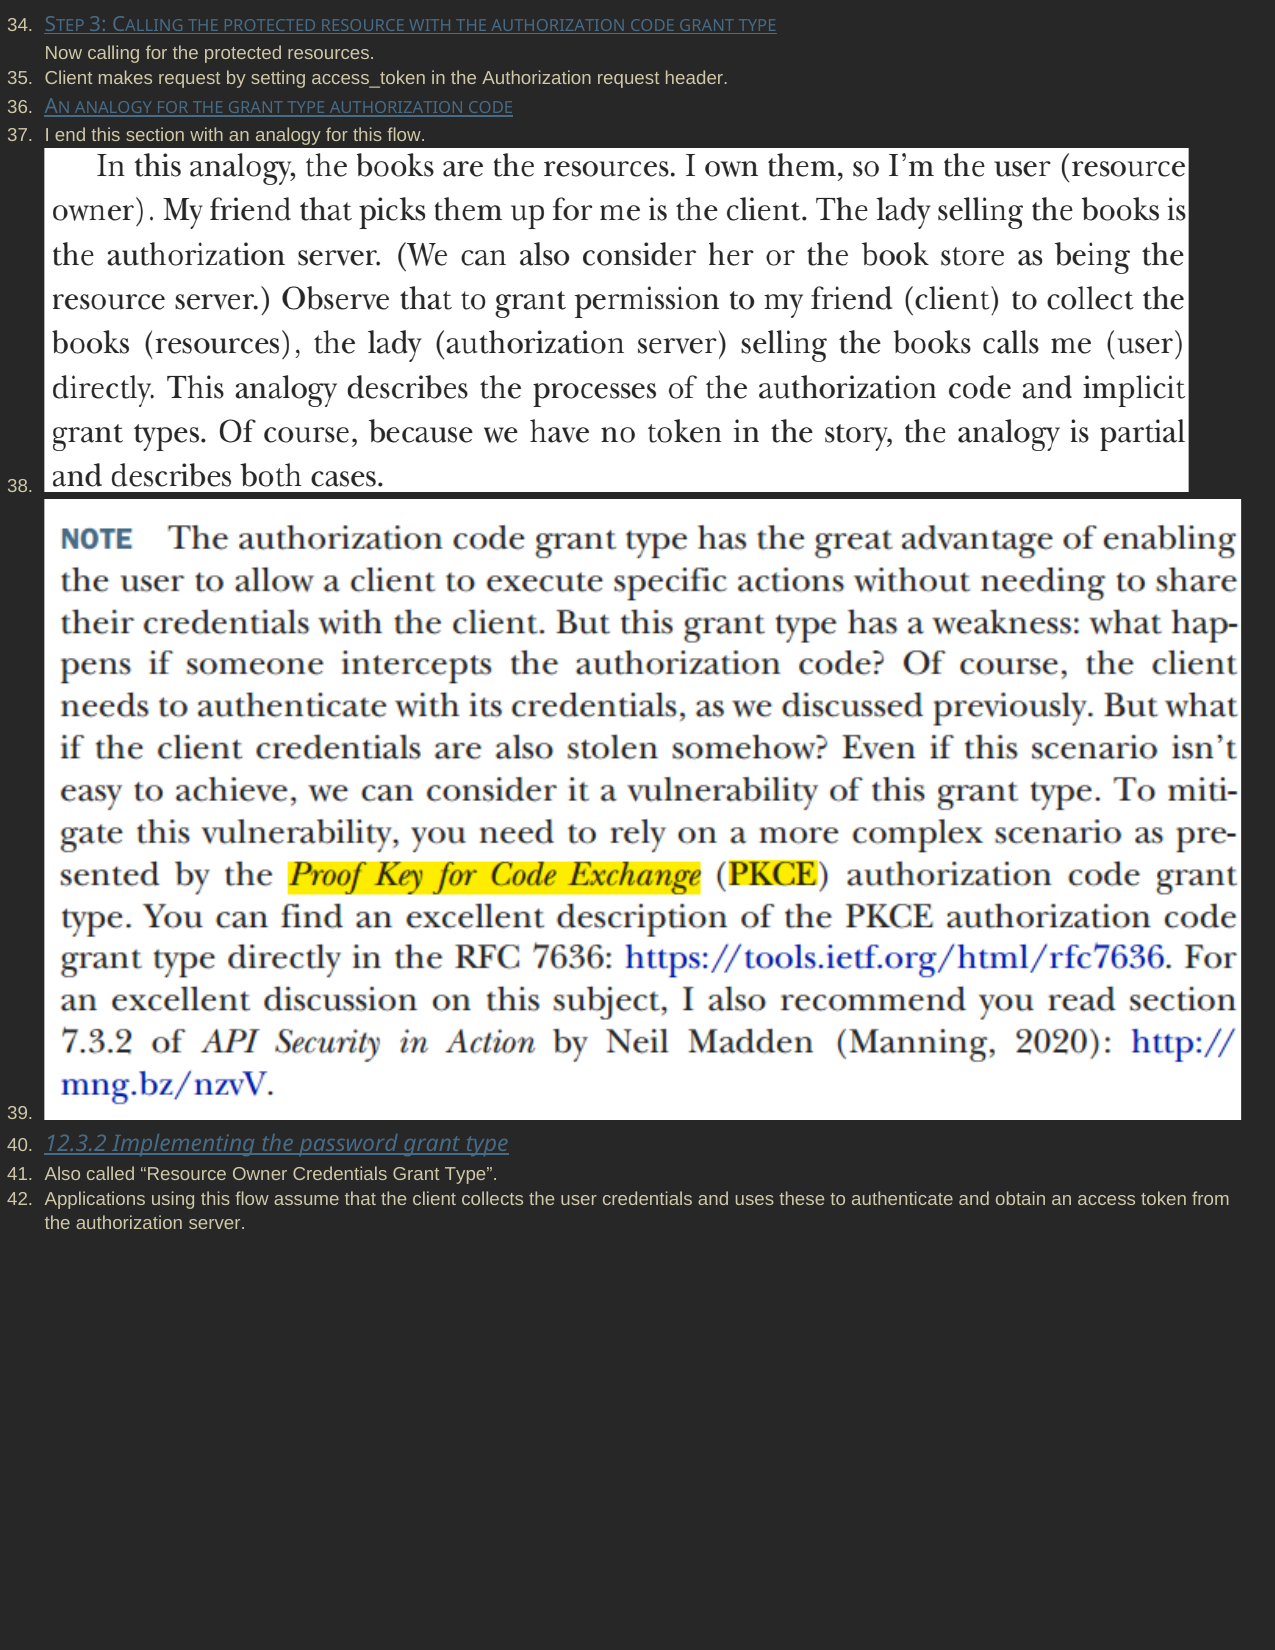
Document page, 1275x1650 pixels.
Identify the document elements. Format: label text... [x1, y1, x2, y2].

picture [44, 499, 1242, 1120]
picture [44, 148, 1189, 492]
list AN ANALOGY FOR THE GRANT TYPE AUTHORIZATION CODE [7, 92, 1255, 120]
list Also called “Resource Owner Credentials Grant Type”. [7, 1162, 1255, 1184]
list 12.3.2 Implementing the password grant type [7, 1127, 1255, 1158]
list Applications using this flow assume that the client collects the user credentials and uses these to authenticate and obtain an access token from the authorization server. [7, 1187, 1255, 1234]
list Client makes request by setting access_token in the Authorization request header. [7, 67, 1255, 88]
list STEP 3: CALLING THE PROTECTED RESOURCE WITH THE AUTHORIZATION CODE GRANT TYPE [7, 9, 1255, 38]
list I end this section with an analogy for this flow. [7, 124, 1255, 146]
text Now calling for the protected resources. [44, 42, 1255, 63]
